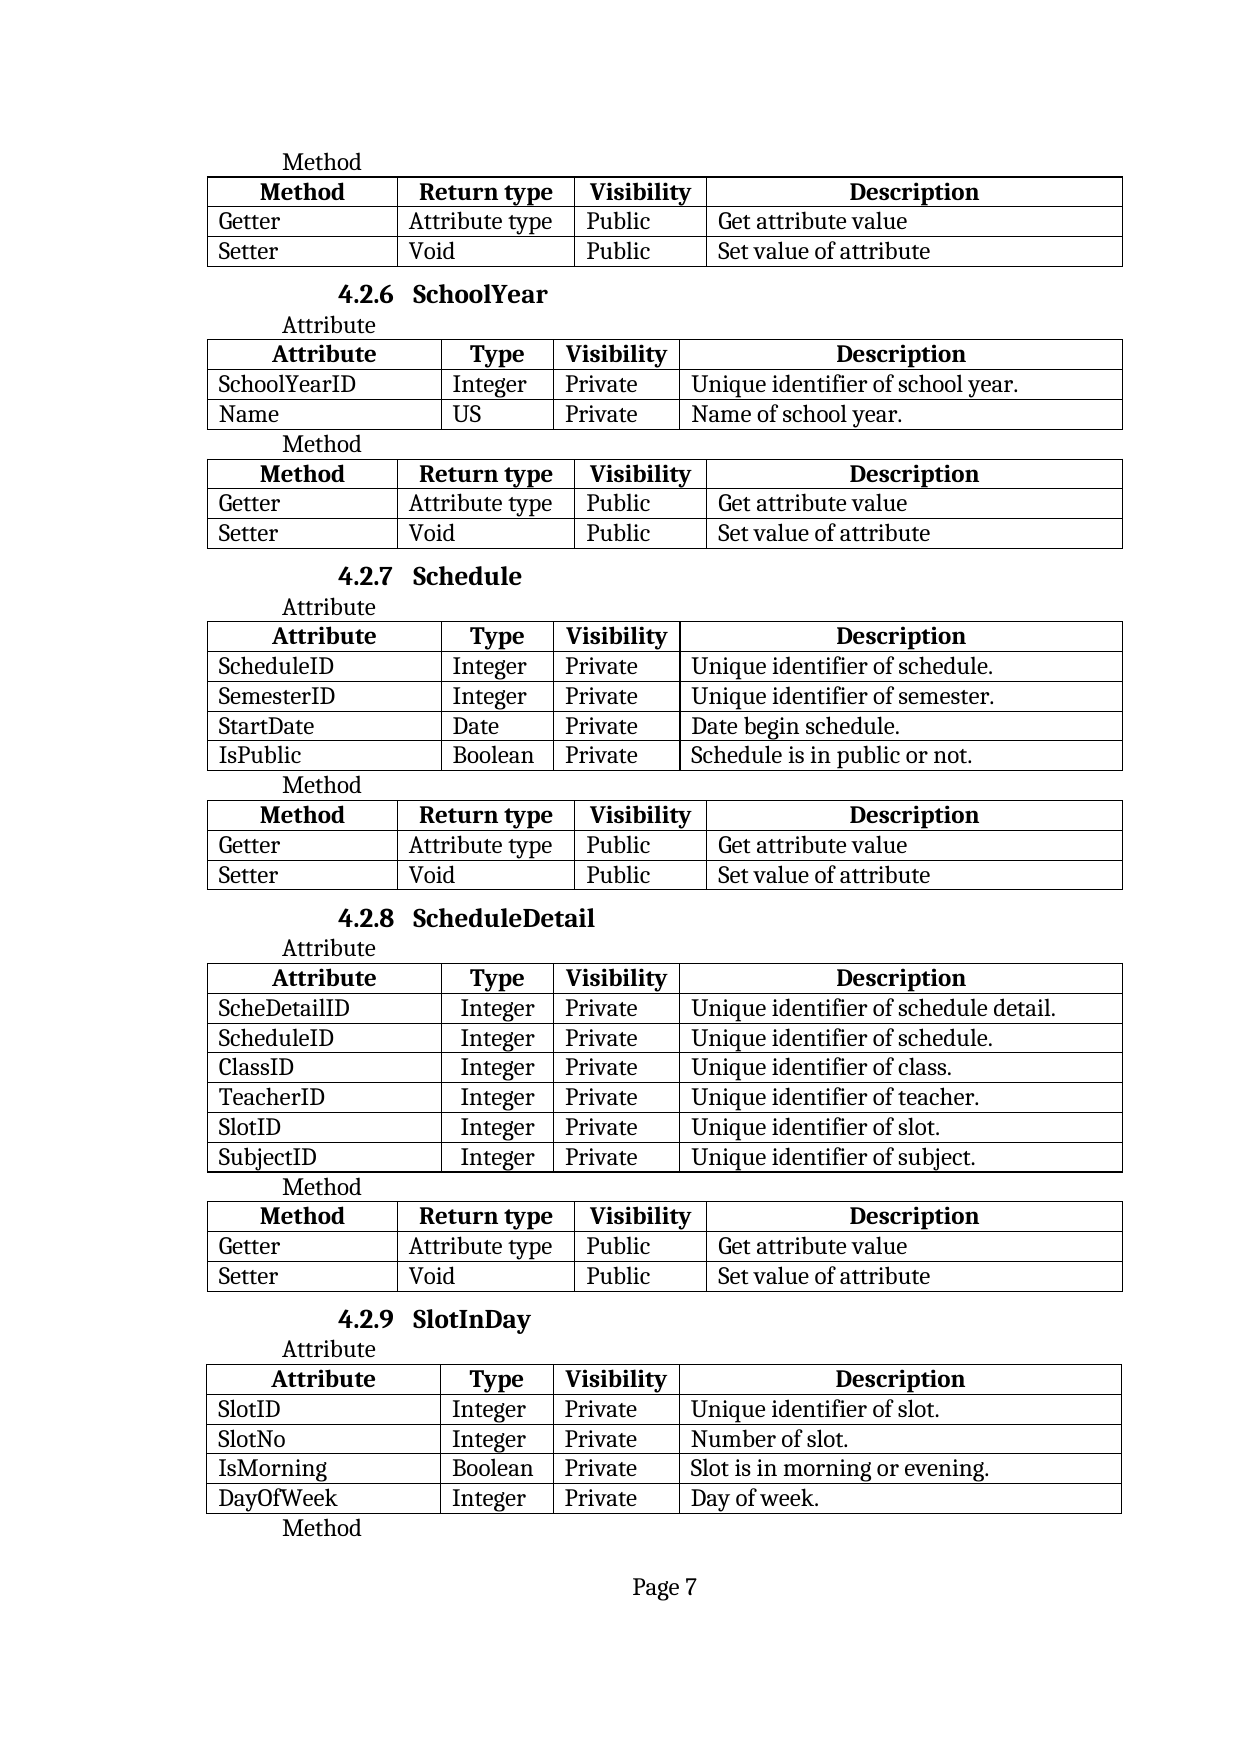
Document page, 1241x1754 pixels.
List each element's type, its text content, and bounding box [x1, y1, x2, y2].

table_cell Public [575, 489, 706, 518]
table_header Description [707, 801, 1122, 830]
table_cell Private [554, 1454, 679, 1483]
table_cell Unique identifier of semester. [681, 682, 1122, 711]
text Attribute [207, 592, 1122, 621]
table_header Description [707, 178, 1122, 206]
table_cell ScheDetailID [208, 994, 441, 1022]
table_cell Attribute type [398, 1232, 574, 1261]
table_cell ScheduleID [208, 652, 441, 681]
table_cell Public [575, 207, 706, 236]
table_cell Unique identifier of subject. [680, 1143, 1122, 1171]
table_cell Unique identifier of slot. [680, 1395, 1121, 1423]
table_cell Setter [208, 1262, 397, 1291]
table_cell Set value of attribute [707, 1262, 1122, 1291]
table_cell Integer [441, 1425, 553, 1453]
text Attribute [207, 934, 1122, 963]
table_header Visibility [554, 340, 679, 369]
text Method [207, 148, 1122, 176]
table_cell Unique identifier of slot. [680, 1113, 1122, 1142]
table_cell Name of school year. [680, 400, 1122, 429]
table_header Method [208, 460, 397, 488]
table_cell Private [554, 400, 679, 429]
table_cell Unique identifier of teacher. [680, 1083, 1122, 1112]
table_cell Get attribute value [707, 1232, 1122, 1261]
table_cell Void [398, 1262, 574, 1291]
table_cell Integer [442, 370, 553, 399]
table_cell Name [208, 400, 441, 429]
table_cell Integer [442, 1083, 553, 1112]
table_cell Private [554, 1484, 679, 1513]
table_cell Integer [442, 1024, 553, 1052]
table_cell Day of week. [680, 1484, 1121, 1513]
table_header Visibility [575, 178, 706, 206]
table_cell Public [575, 1262, 706, 1291]
table_cell Unique identifier of schedule detail. [680, 994, 1122, 1022]
table_header Visibility [575, 1202, 706, 1231]
table_cell Set value of attribute [707, 861, 1122, 889]
table_header Return type [398, 460, 574, 488]
table_cell Attribute type [398, 489, 574, 518]
table_header Description [707, 1202, 1122, 1231]
table_cell Public [575, 1232, 706, 1261]
table_cell Get attribute value [707, 831, 1122, 859]
table_cell Date begin schedule. [681, 712, 1122, 740]
table_cell Integer [442, 1143, 553, 1171]
table_header Description [680, 1365, 1121, 1394]
table_cell SlotID [208, 1113, 441, 1142]
table_cell Date [442, 712, 553, 740]
table_header Visibility [554, 622, 679, 651]
table_cell Void [398, 519, 574, 548]
table_header Type [442, 964, 553, 993]
table_cell Public [575, 519, 706, 548]
table_cell Integer [441, 1395, 553, 1423]
table_cell Getter [208, 489, 397, 518]
table_cell Integer [442, 994, 553, 1022]
table_cell Integer [441, 1484, 553, 1513]
table_cell Public [575, 861, 706, 889]
text Method [207, 1173, 1122, 1201]
table_cell Private [554, 652, 679, 681]
table_cell Set value of attribute [707, 237, 1122, 266]
table_cell Void [398, 861, 574, 889]
table_header Description [680, 964, 1122, 993]
table_cell Number of slot. [680, 1425, 1121, 1453]
table_header Visibility [554, 1365, 679, 1394]
table_cell SlotID [207, 1395, 440, 1423]
table_cell Private [554, 1113, 679, 1142]
table_cell IsPublic [208, 741, 441, 770]
table_cell Private [554, 1024, 679, 1052]
table_cell Slot is in morning or evening. [680, 1454, 1121, 1483]
table_cell Void [398, 237, 574, 266]
table_cell Set value of attribute [707, 519, 1122, 548]
table_cell Get attribute value [707, 489, 1122, 518]
table_header Type [442, 340, 553, 369]
table_cell Get attribute value [707, 207, 1122, 236]
table_cell Private [554, 1395, 679, 1423]
table_cell Integer [442, 1113, 553, 1142]
table_cell Private [554, 712, 679, 740]
table_cell Private [554, 1083, 679, 1112]
table_cell Boolean [442, 741, 553, 770]
table_cell Getter [208, 831, 397, 859]
table_cell Private [554, 741, 679, 770]
table_cell Private [554, 370, 679, 399]
text Method [207, 1514, 1122, 1543]
table_header Return type [398, 1202, 574, 1231]
table_cell Unique identifier of class. [680, 1053, 1122, 1082]
table_cell Schedule is in public or not. [681, 741, 1122, 770]
table_header Attribute [208, 340, 441, 369]
table_cell Setter [208, 519, 397, 548]
text Attribute [207, 1335, 1122, 1364]
table_cell Private [554, 1425, 679, 1453]
table_cell ClassID [208, 1053, 441, 1082]
table_cell SemesterID [208, 682, 441, 711]
table_header Return type [398, 178, 574, 206]
table_cell ScheduleID [208, 1024, 441, 1052]
text Method [207, 430, 1122, 458]
table_cell IsMorning [207, 1454, 440, 1483]
subtitle SlotInDay [338, 1304, 1122, 1335]
table_header Return type [398, 801, 574, 830]
table_cell Public [575, 831, 706, 859]
table_header Description [681, 622, 1122, 651]
text Method [207, 771, 1122, 800]
table_cell Boolean [441, 1454, 553, 1483]
subtitle ScheduleDetail [338, 903, 1122, 934]
table_cell Attribute type [398, 831, 574, 859]
table_cell Integer [442, 682, 553, 711]
table_header Method [208, 178, 397, 206]
text Attribute [207, 311, 1122, 339]
subtitle SchoolYear [338, 279, 1122, 311]
table_cell Getter [208, 207, 397, 236]
table_header Attribute [207, 1365, 440, 1394]
subtitle Schedule [338, 561, 1122, 592]
table_header Visibility [575, 460, 706, 488]
table_header Attribute [208, 622, 441, 651]
table_header Description [707, 460, 1122, 488]
table_cell StartDate [208, 712, 441, 740]
table_cell Private [554, 994, 679, 1022]
table_cell Public [575, 237, 706, 266]
table_cell Unique identifier of schedule. [681, 652, 1122, 681]
table_cell Integer [442, 652, 553, 681]
table_cell SubjectID [208, 1143, 441, 1171]
table_header Visibility [575, 801, 706, 830]
table_cell US [442, 400, 553, 429]
table_cell Unique identifier of school year. [680, 370, 1122, 399]
table_header Method [208, 801, 397, 830]
table_cell SlotNo [207, 1425, 440, 1453]
table_header Method [208, 1202, 397, 1231]
table_cell SchoolYearID [208, 370, 441, 399]
table_cell Private [554, 1053, 679, 1082]
table_cell Private [554, 1143, 679, 1171]
table_cell Attribute type [398, 207, 574, 236]
table_cell Unique identifier of schedule. [680, 1024, 1122, 1052]
table_header Attribute [208, 964, 441, 993]
table_cell Getter [208, 1232, 397, 1261]
table_cell TeacherID [208, 1083, 441, 1112]
table_header Visibility [554, 964, 679, 993]
table_header Description [680, 340, 1122, 369]
table_cell Setter [208, 237, 397, 266]
table_header Type [441, 1365, 553, 1394]
table_cell Private [554, 682, 679, 711]
table_cell Setter [208, 861, 397, 889]
table_cell DayOfWeek [207, 1484, 440, 1513]
table_header Type [442, 622, 553, 651]
table_cell Integer [442, 1053, 553, 1082]
